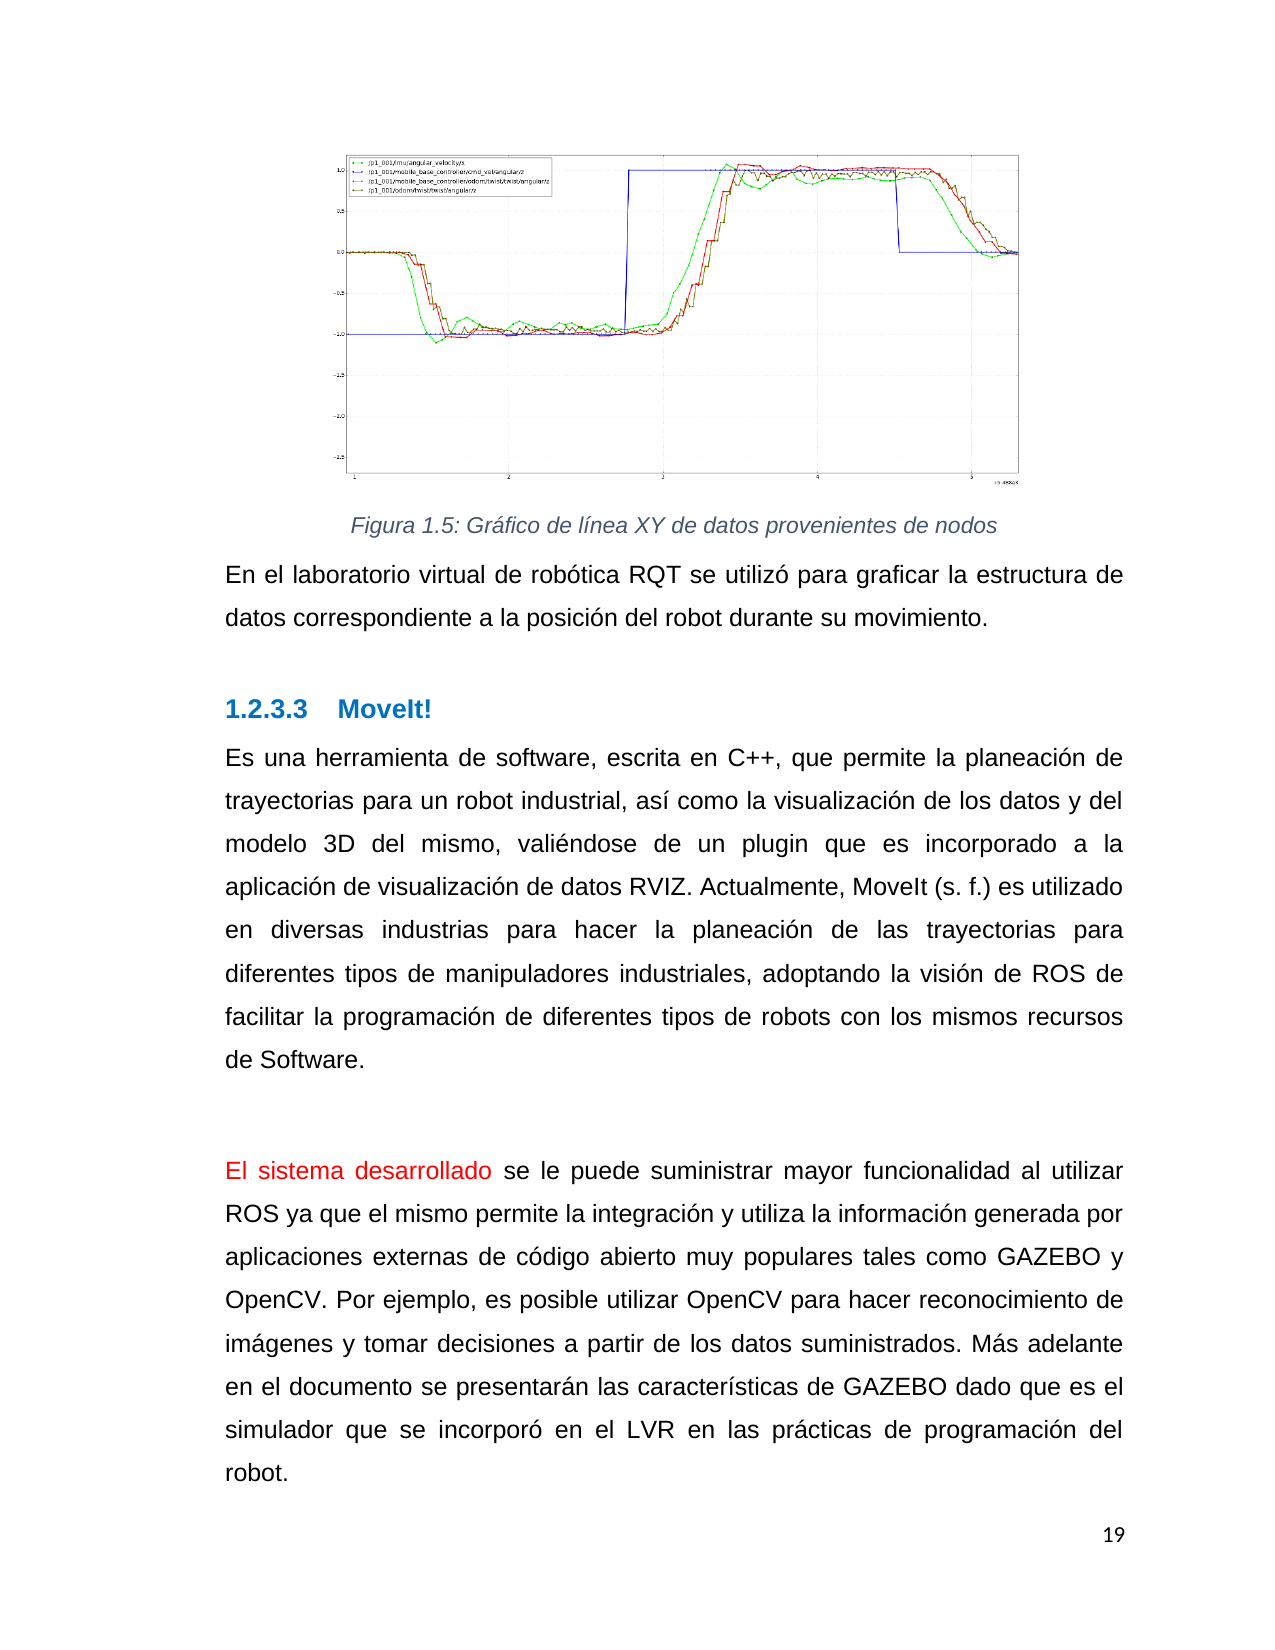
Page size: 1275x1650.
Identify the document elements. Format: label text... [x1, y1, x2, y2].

text Figura 1.5: Gráfico de línea XY de datos provenientes de nodos [225, 512, 1125, 539]
text Es una herramienta de software, escrita en C++, que permite la planeación de trayectorias para un robot industrial, así como la visualización de los datos y del modelo 3D del mismo, valiéndose de un plugin que es incorporado a la aplicación de visualización de datos RVIZ. Actualmente, MoveIt (s. f.) es utilizado en diversas industrias para hacer la planeación de las trayectorias para diferentes tipos de manipuladores industriales, adoptando la visión de ROS de facilitar la programación de diferentes tipos de robots con los mismos recursos de Software. [225, 743, 1125, 1074]
text El sistema desarrollado se le puede suministrar mayor funcionalidad al utilizar ROS ya que el mismo permite la integración y utiliza la información generada por aplicaciones externas de código abierto muy populares tales como GAZEBO y OpenCV. Por ejemplo, es posible utilizar OpenCV para hacer reconocimiento de imágenes y tomar decisiones a partir de los datos suministrados. Más adelante en el documento se presentarán las características de GAZEBO dado que es el simulador que se incorporó en el LVR en las prácticas de programación del robot. [225, 1156, 1125, 1487]
list MoveIt! [225, 693, 1125, 724]
text En el laboratorio virtual de robótica RQT se utilizó para graficar la estructura de datos correspondiente a la posición del robot durante su movimiento. [225, 560, 1125, 632]
picture [327, 150, 1023, 492]
